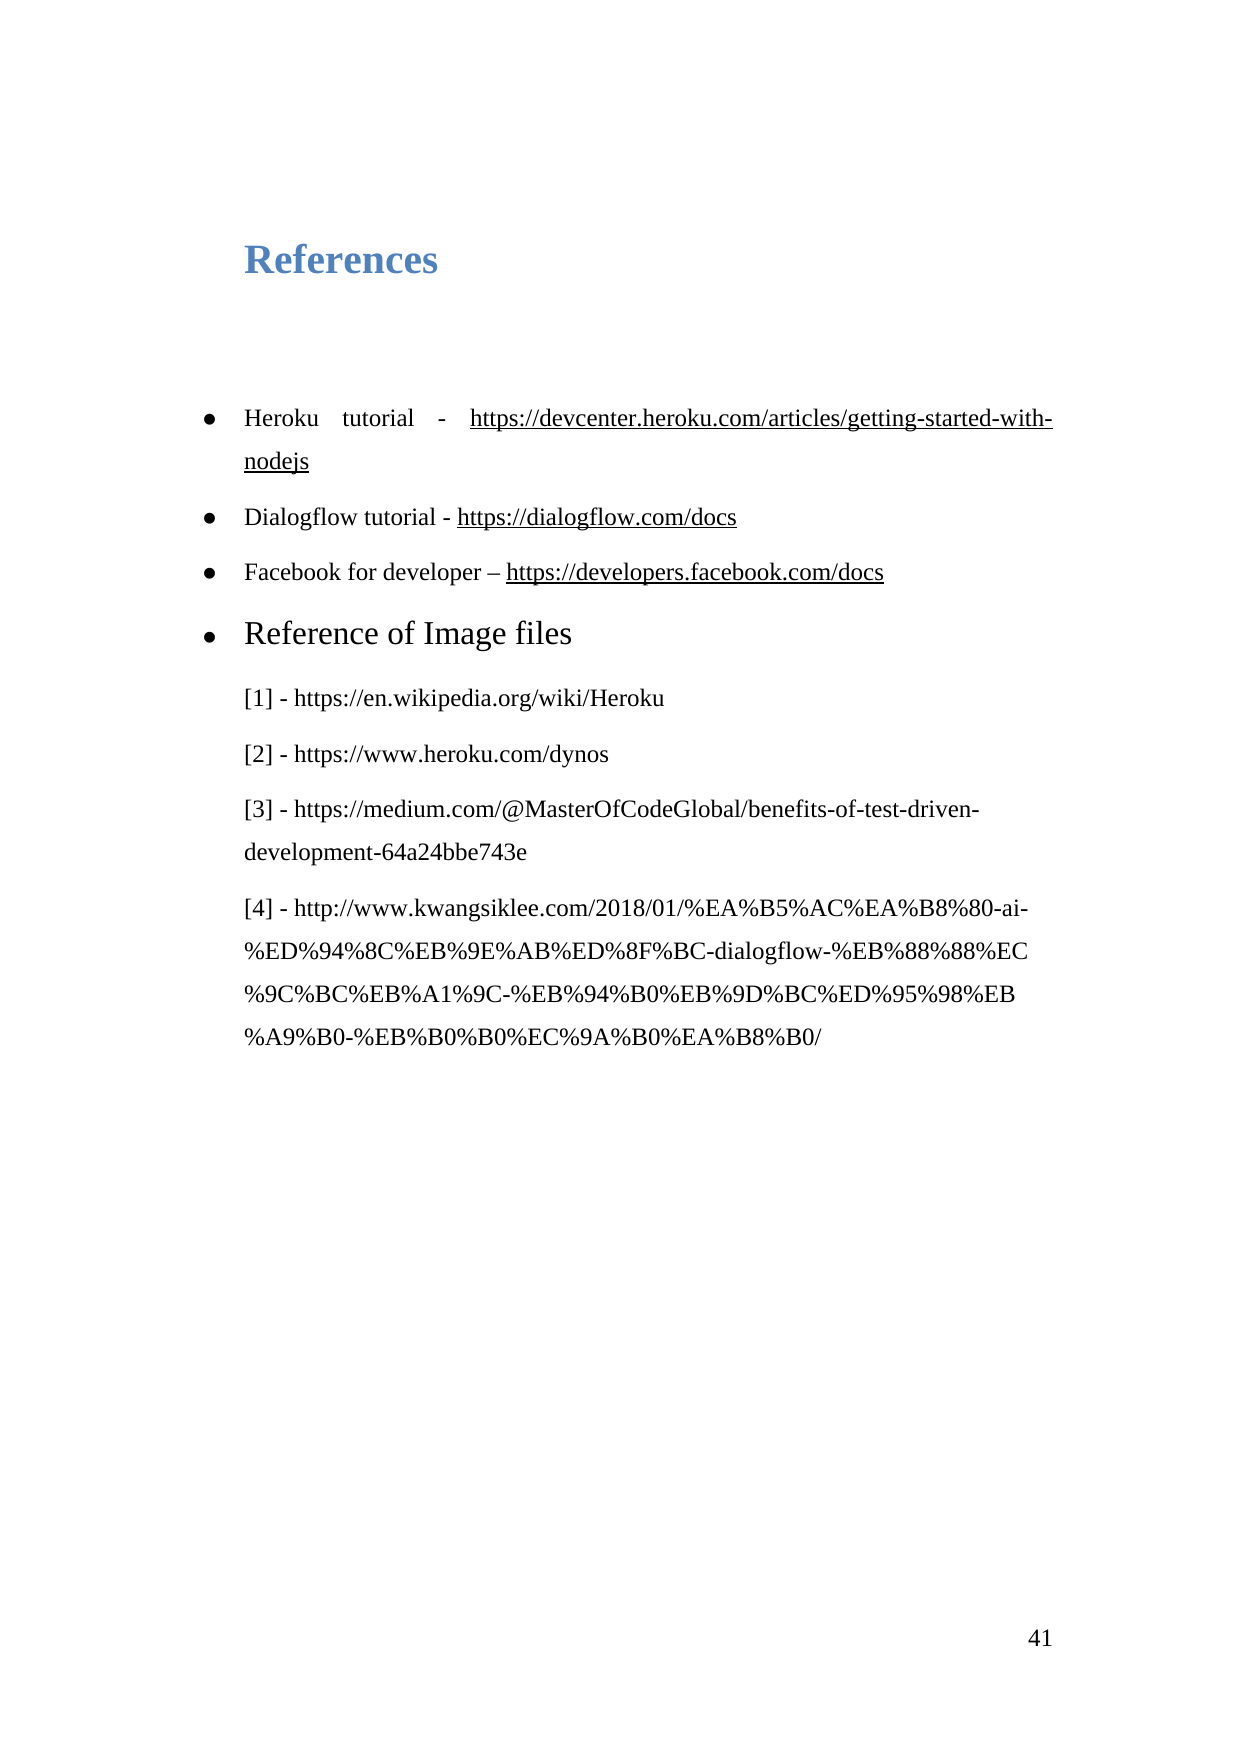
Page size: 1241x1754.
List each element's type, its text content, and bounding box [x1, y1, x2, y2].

subtitle Reference of Image files [202, 613, 1053, 651]
subtitle Dialogflow tutorial - https://dialogflow.com/docs [202, 502, 1053, 531]
subtitle [1] - https://en.wikipedia.org/wiki/Heroku [244, 683, 1053, 712]
subtitle [2] - https://www.heroku.com/dynos [244, 739, 1053, 767]
subtitle [4] - http://www.kwangsiklee.com/2018/01/%EA%B5%AC%EA%B8%80-ai-%ED%94%8C%EB%9E%AB%ED%8F%BC-dialogflow-%EB%88%88%EC%9C%BC%EB%A1%9C-%EB%94%B0%EB%9D%BC%ED%95%98%EB%A9%B0-%EB%B0%B0%EC%9A%B0%EA%B8%B0/ [244, 893, 1053, 1051]
subtitle Heroku tutorial - https://devcenter.heroku.com/articles/getting-started-with-nodejs [202, 403, 1053, 475]
subtitle [3] - https://medium.com/@MasterOfCodeGlobal/benefits-of-test-driven-development-64a24bbe743e [244, 794, 1053, 866]
subtitle Facebook for developer – https://developers.facebook.com/docs [202, 557, 1053, 586]
subtitle References [187, 234, 1053, 282]
